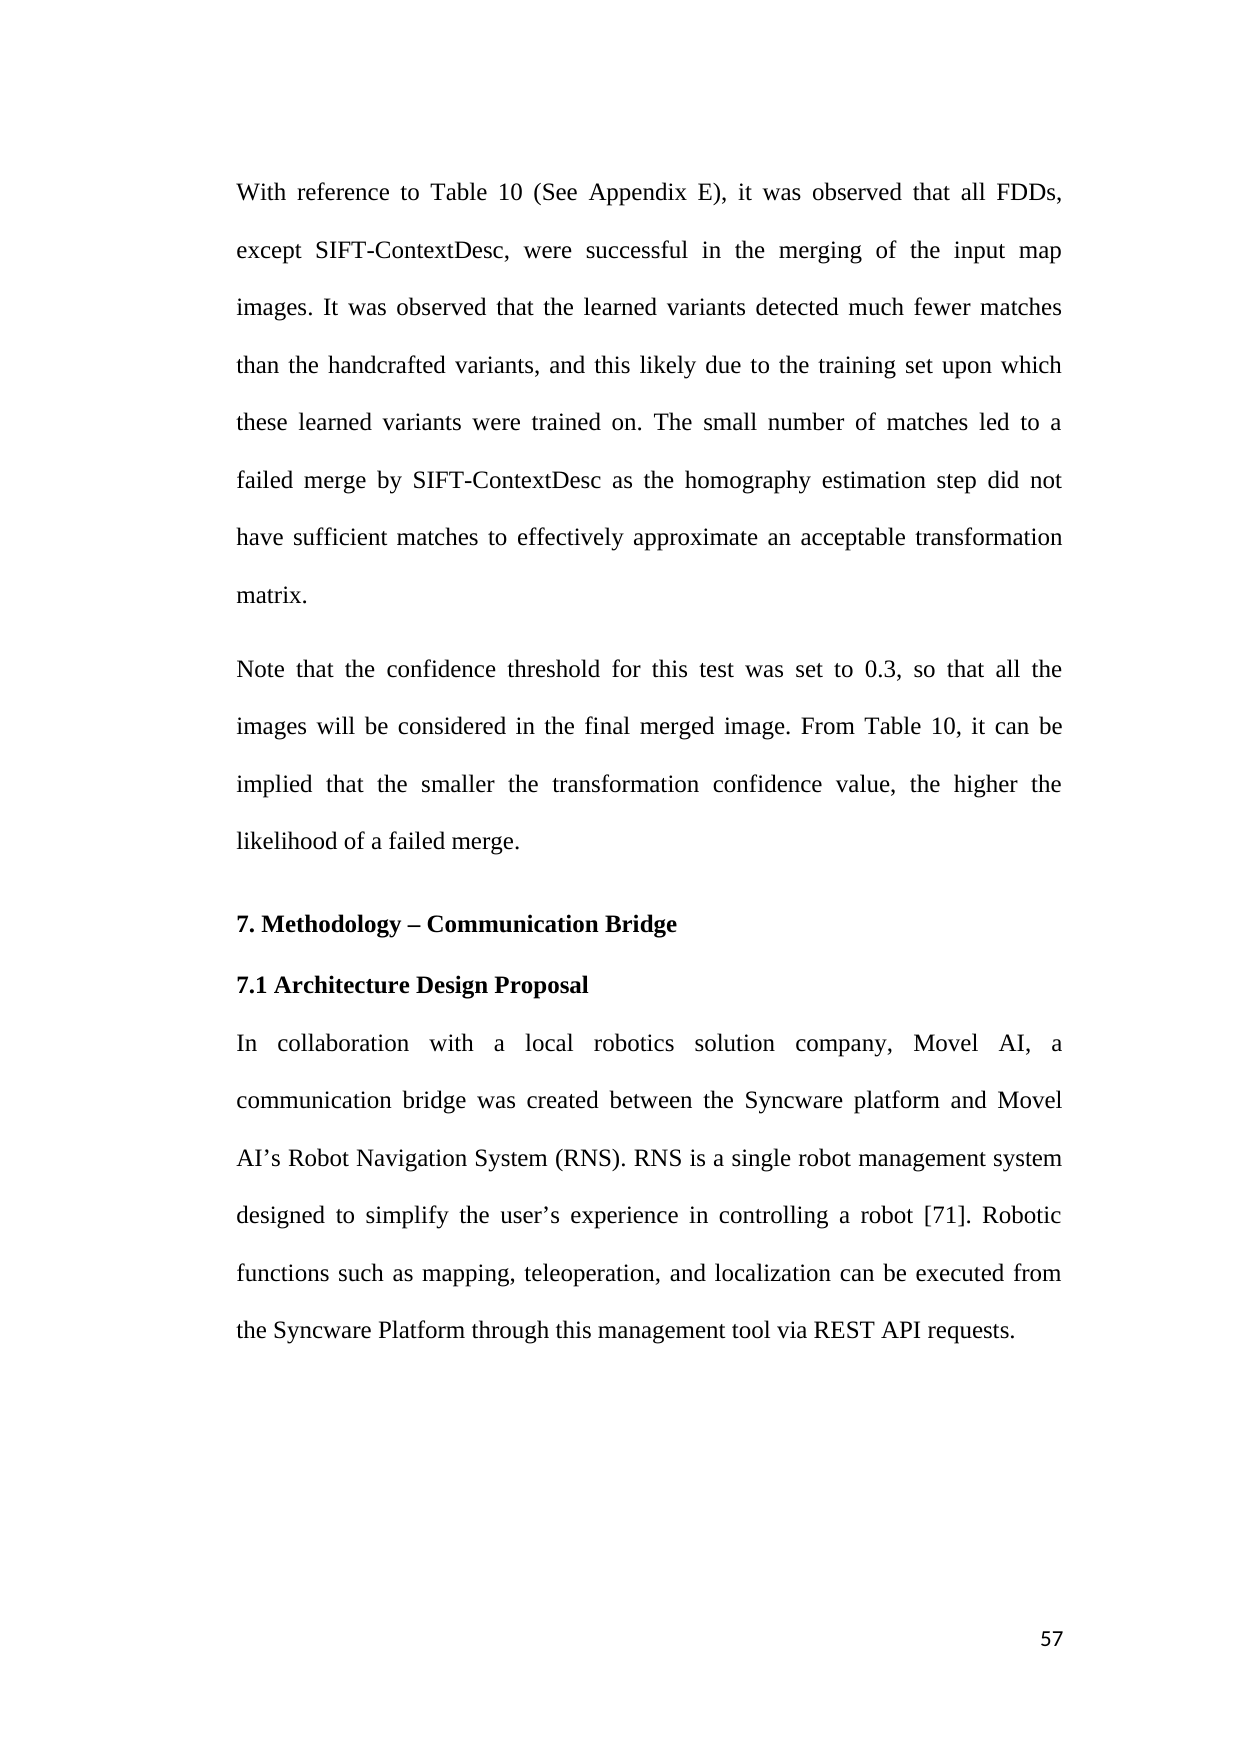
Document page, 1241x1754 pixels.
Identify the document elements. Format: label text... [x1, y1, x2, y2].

text With reference to Table 10 (See Appendix E), it was observed that all FDDs, except SIFT-ContextDesc, were successful in the merging of the input map images. It was observed that the learned variants detected much fewer matches than the handcrafted variants, and this likely due to the training set upon which these learned variants were trained on. The small number of matches led to a failed merge by SIFT-ContextDesc as the homography estimation step did not have sufficient matches to effectively approximate an acceptable transformation matrix. [236, 177, 1063, 608]
subtitle 7.1 Architecture Design Proposal [236, 971, 1063, 999]
subtitle 7. Methodology – Communication Bridge [236, 909, 1063, 938]
text In collaboration with a local robotics solution company, Movel AI, a communication bridge was created between the Syncware platform and Movel AI’s Robot Navigation System (RNS). RNS is a single robot management system designed to simplify the user’s experience in controlling a robot [71]. Robotic functions such as mapping, teleoperation, and localization can be executed from the Syncware Platform through this management tool via REST API requests. [236, 1028, 1063, 1344]
text Note that the confidence threshold for this test was set to 0.3, so that all the images will be considered in the final merged image. From Table 10, it can be implied that the smaller the transformation confidence value, the higher the likelihood of a failed merge. [236, 654, 1063, 855]
